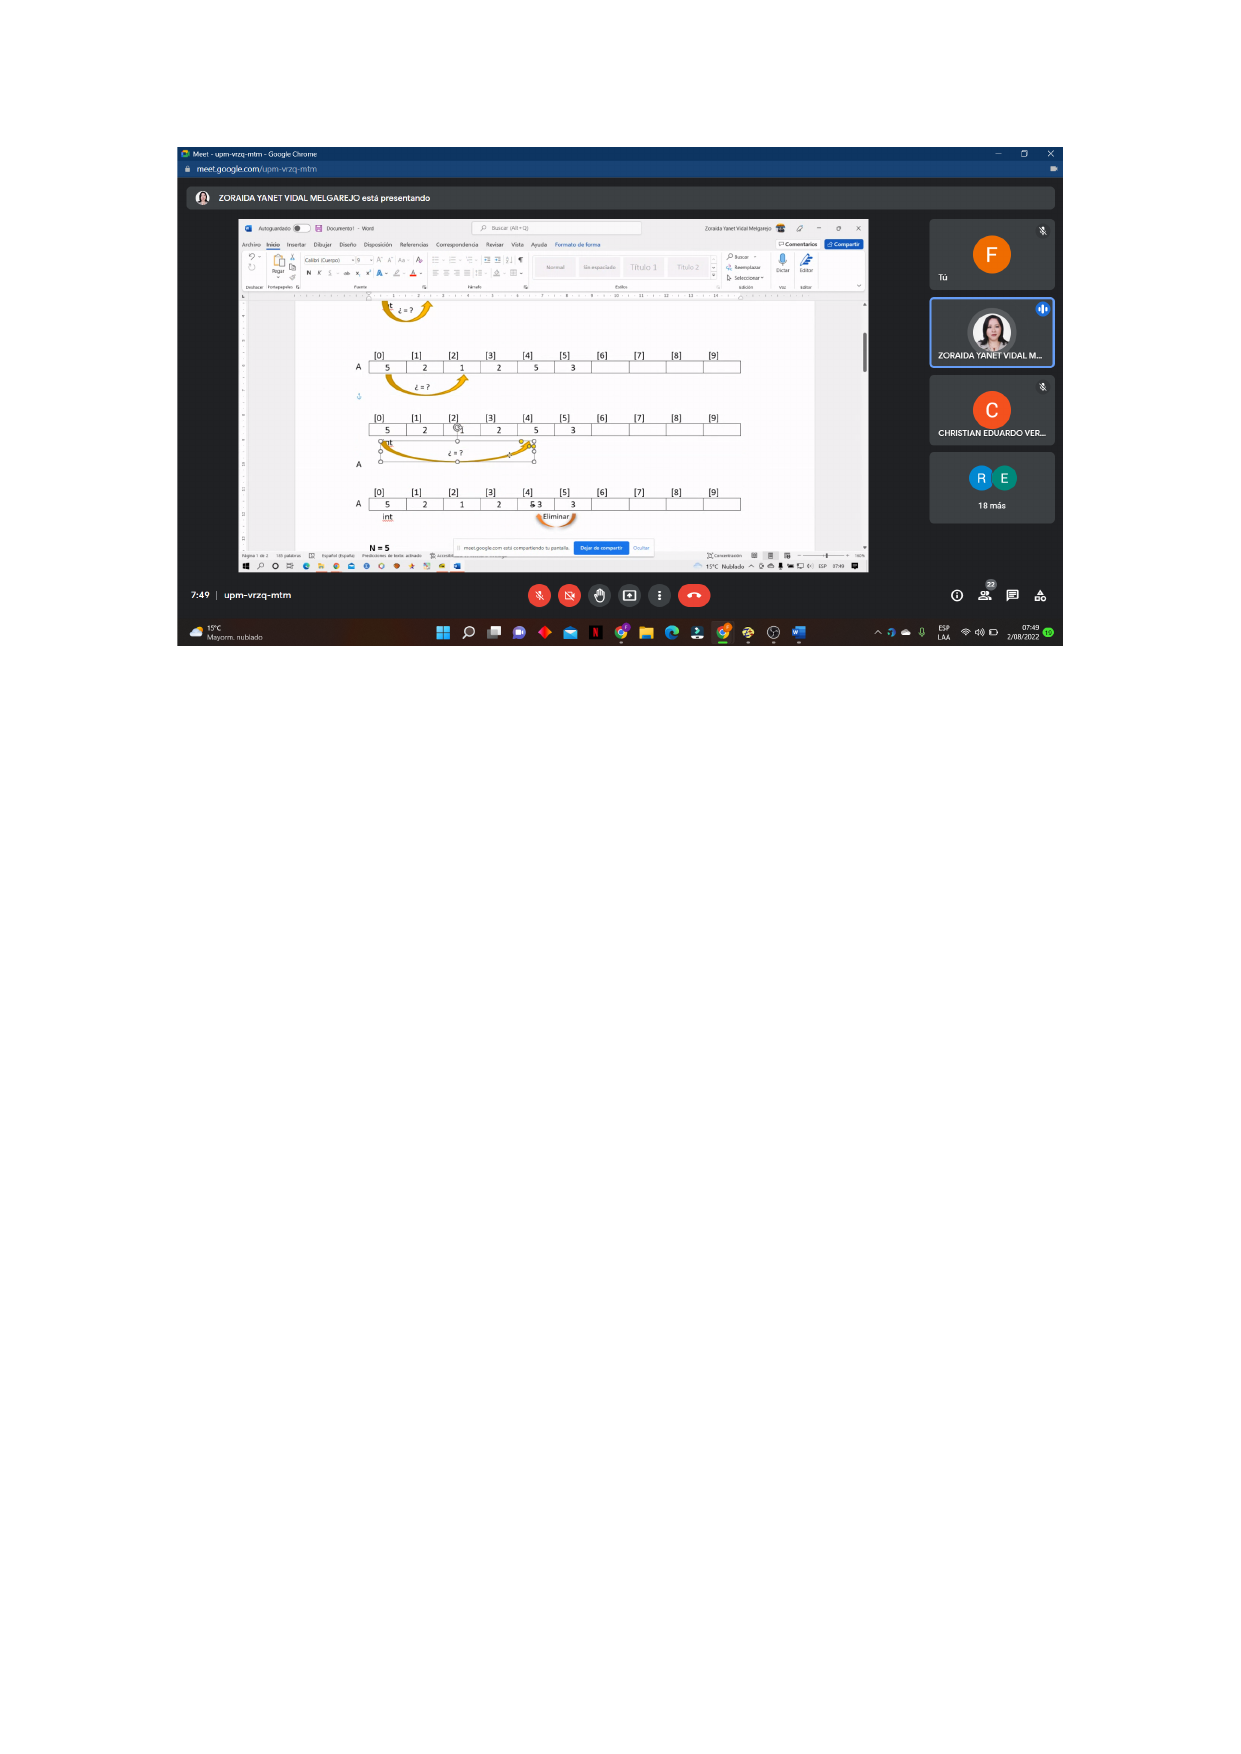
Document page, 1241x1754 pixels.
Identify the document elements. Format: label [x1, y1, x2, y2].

picture [177, 147, 1063, 646]
